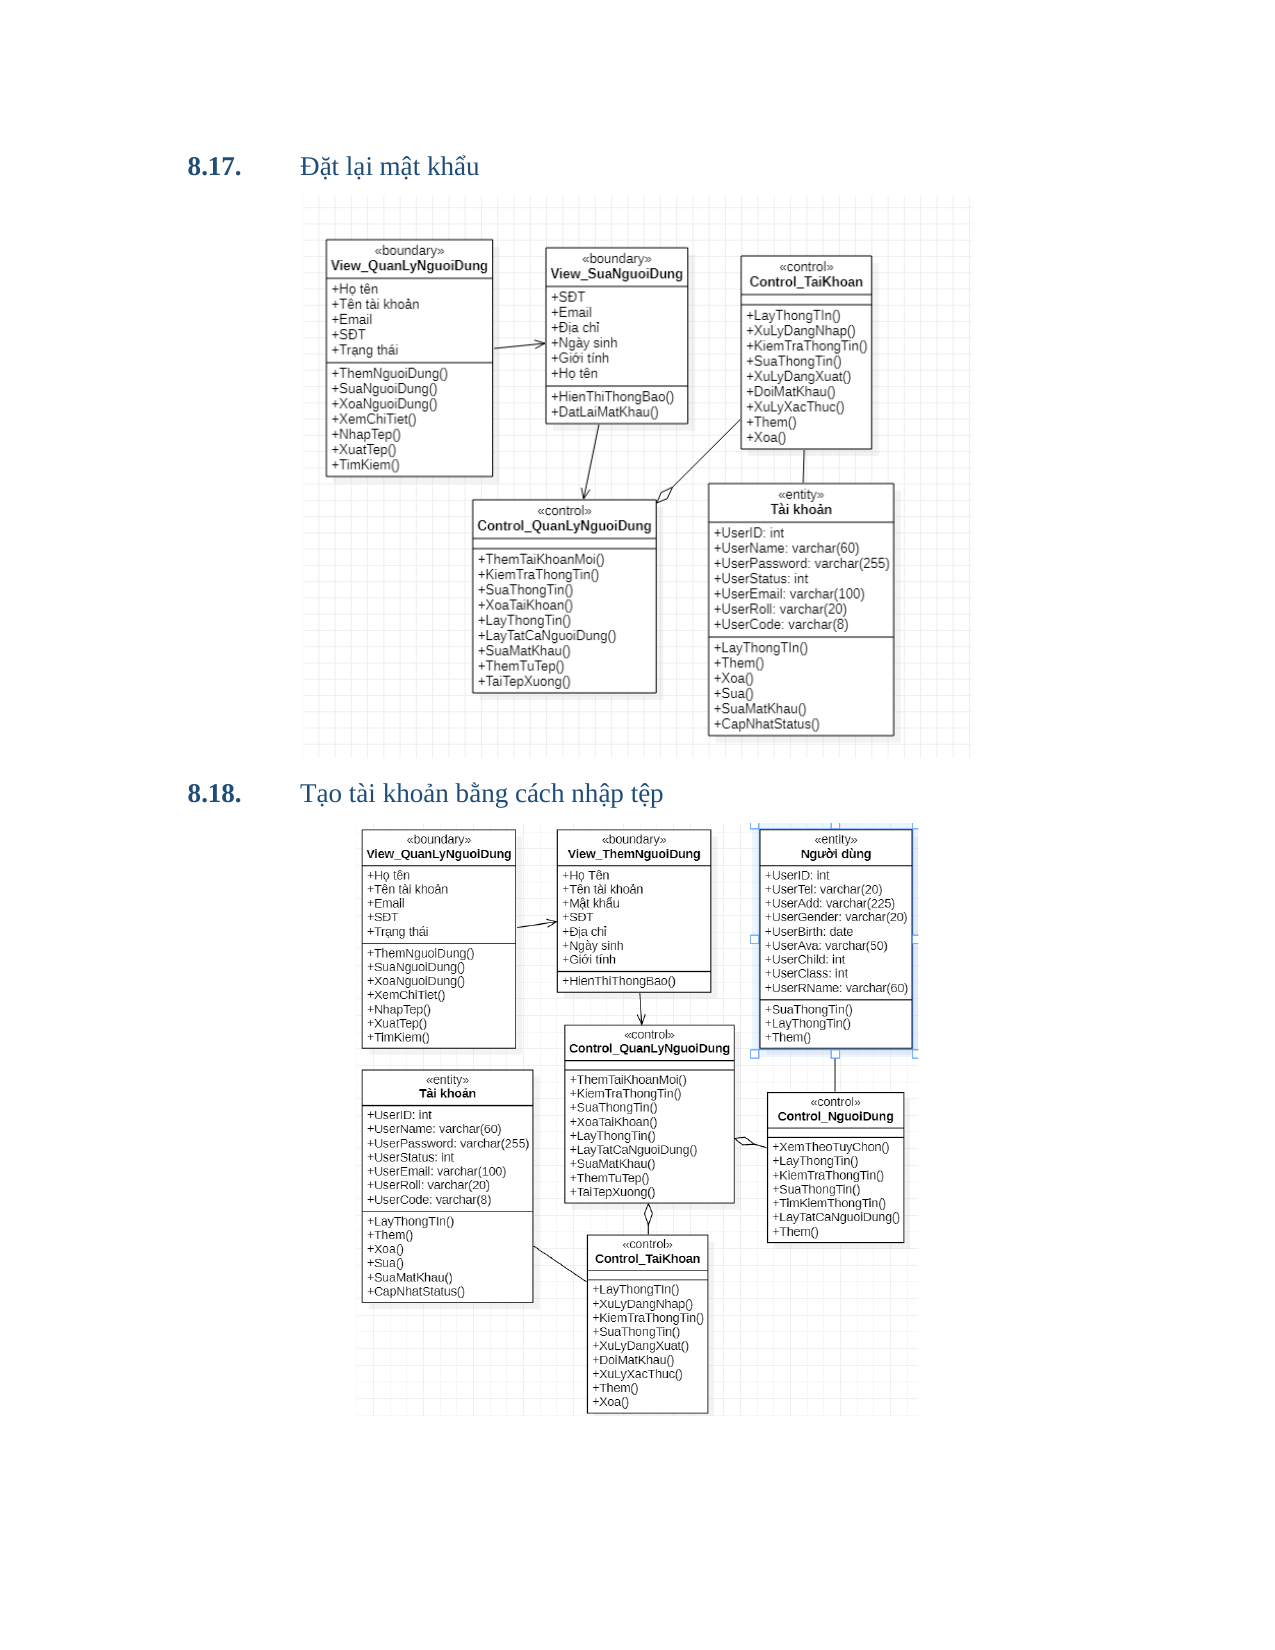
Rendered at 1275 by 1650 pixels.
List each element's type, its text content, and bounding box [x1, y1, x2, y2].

subtitle Tạo tài khoản bằng cách nhập tệp [187, 777, 1125, 808]
picture [356, 823, 919, 1416]
picture [302, 196, 973, 758]
subtitle Đặt lại mật khẩu [187, 150, 1125, 181]
